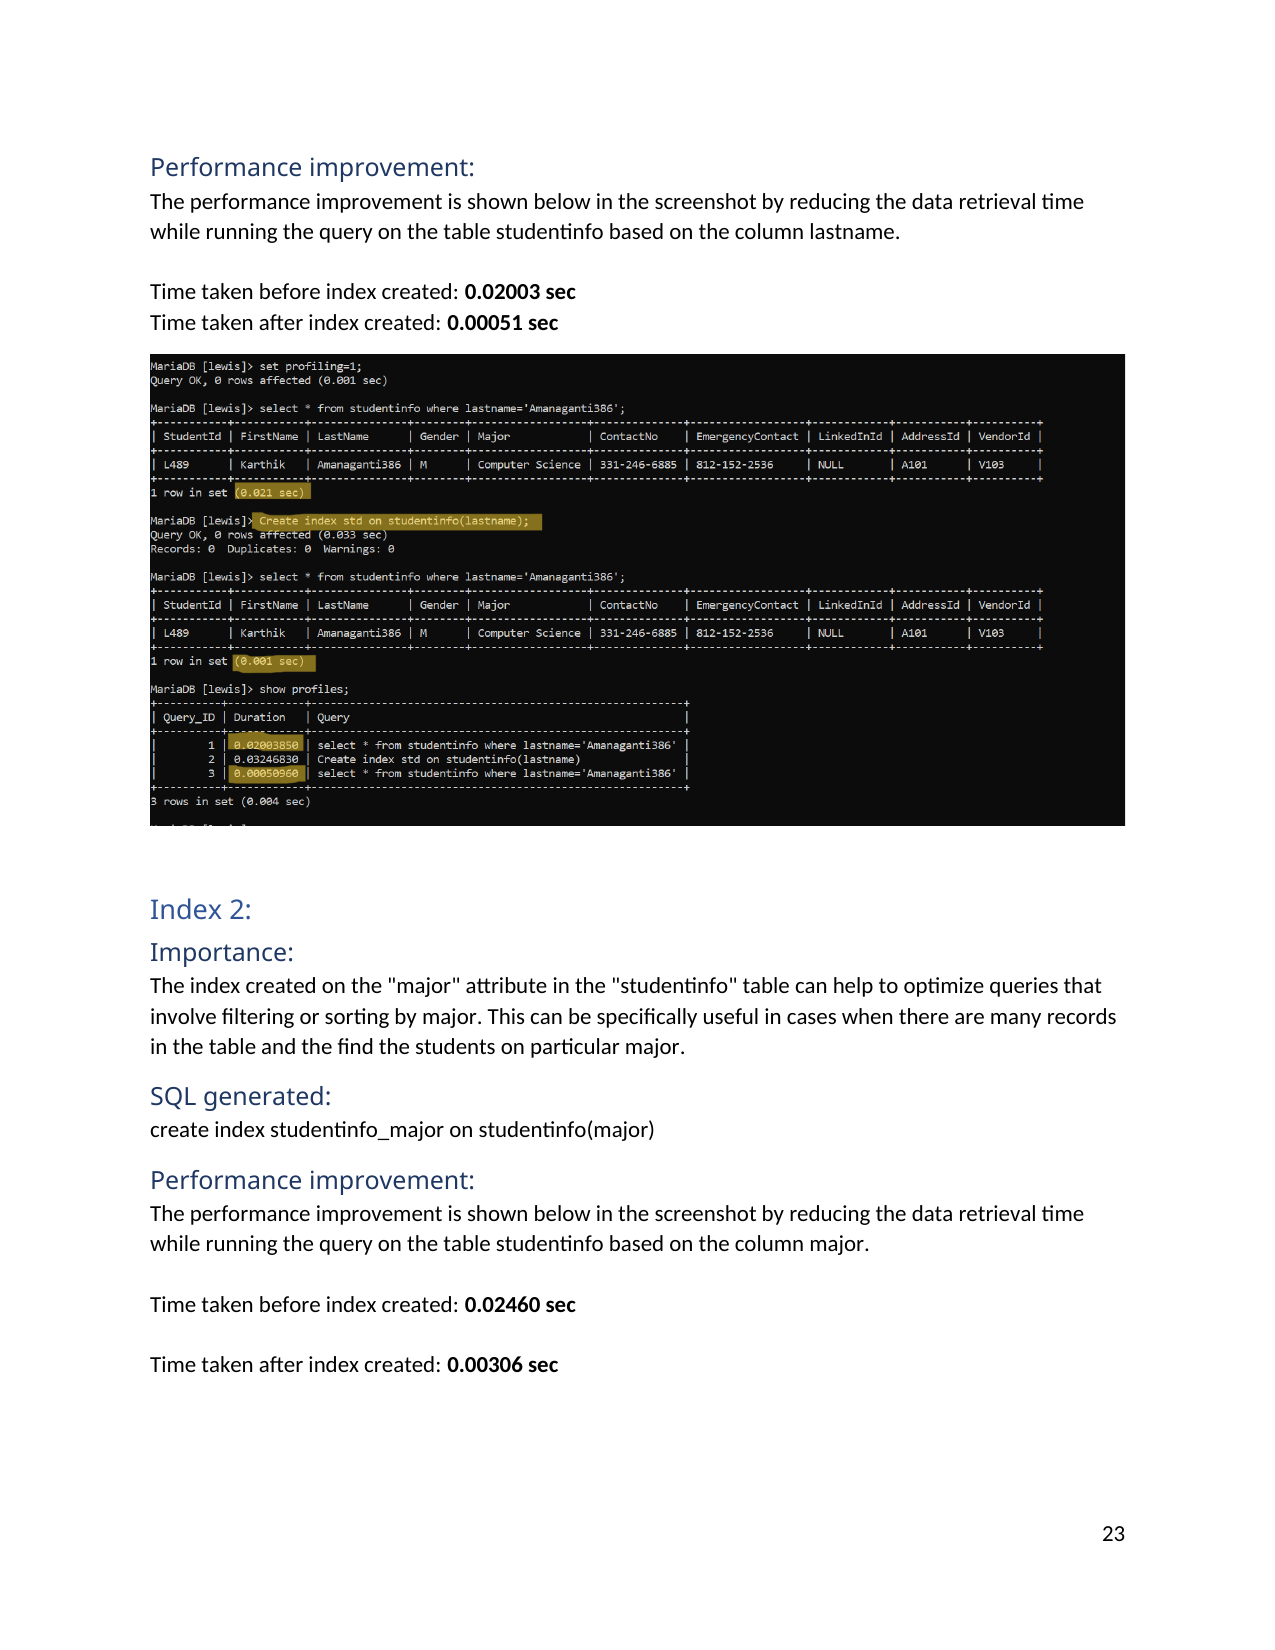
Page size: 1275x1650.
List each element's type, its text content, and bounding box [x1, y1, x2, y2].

text The performance improvement is shown below in the screenshot by reducing the data retrieval time while running the query on the table studentinfo based on the column major. Time taken before index created: 0.02460 sec Time taken after index created: 0.00306 sec [150, 1199, 1125, 1378]
picture [150, 354, 1125, 826]
subtitle Performance improvement: [150, 150, 1125, 184]
text create index studentinfo_major on studentinfo(major) [150, 1116, 1125, 1144]
text The performance improvement is shown below in the screenshot by reducing the data retrieval time while running the query on the table studentinfo based on the column lastname. Time taken before index created: 0.02003 sec Time taken after index created: 0.00051 sec [150, 187, 1125, 336]
text The index created on the "major" attribute in the "studentinfo" table can help to optimize queries that involve filtering or sorting by major. This can be specifically useful in cases when there are many records in the table and the find the students on particular major. [150, 972, 1125, 1060]
subtitle Performance improvement: [150, 1162, 1125, 1197]
subtitle Index 2: [150, 891, 1125, 928]
subtitle SQL generated: [150, 1079, 1125, 1113]
subtitle Importance: [150, 935, 1125, 969]
